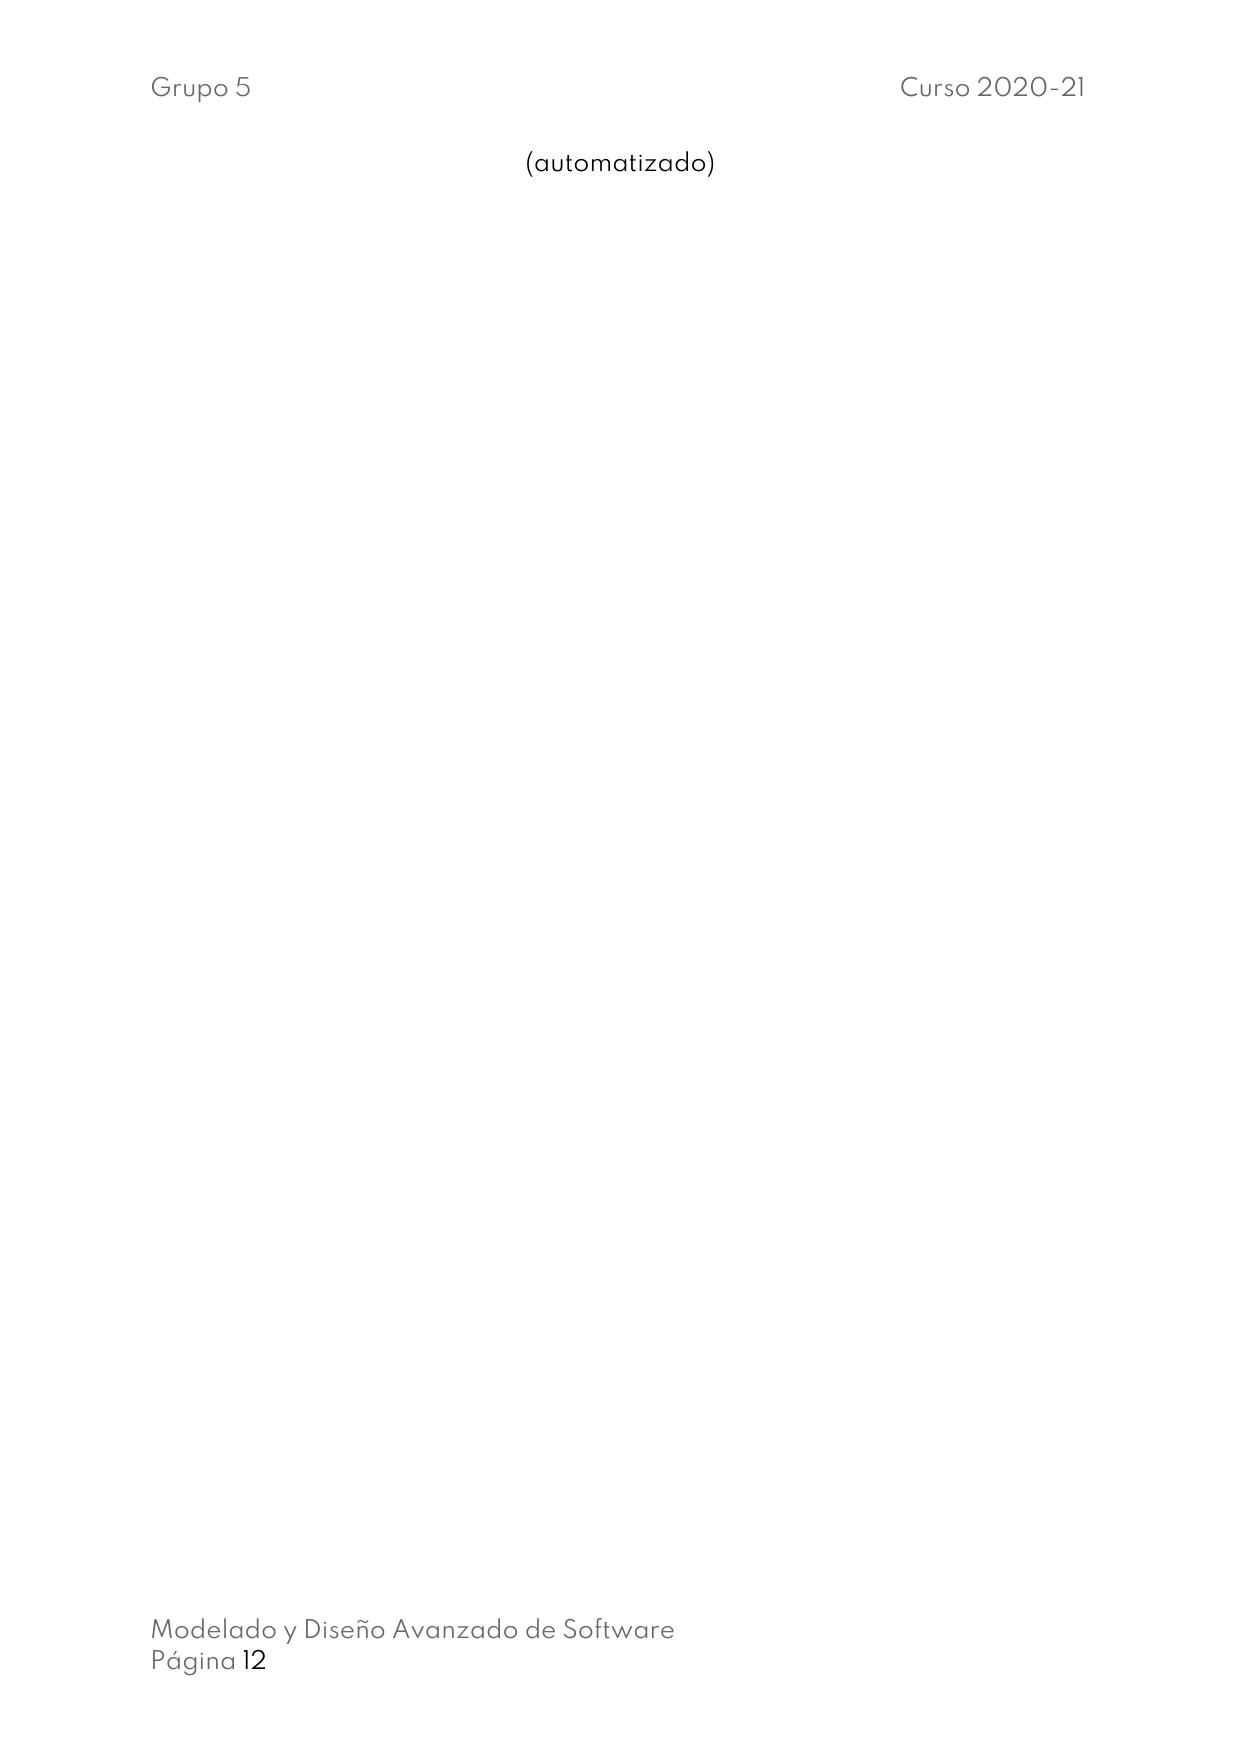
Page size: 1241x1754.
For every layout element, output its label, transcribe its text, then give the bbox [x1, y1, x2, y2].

text (automatizado) [150, 150, 1090, 177]
